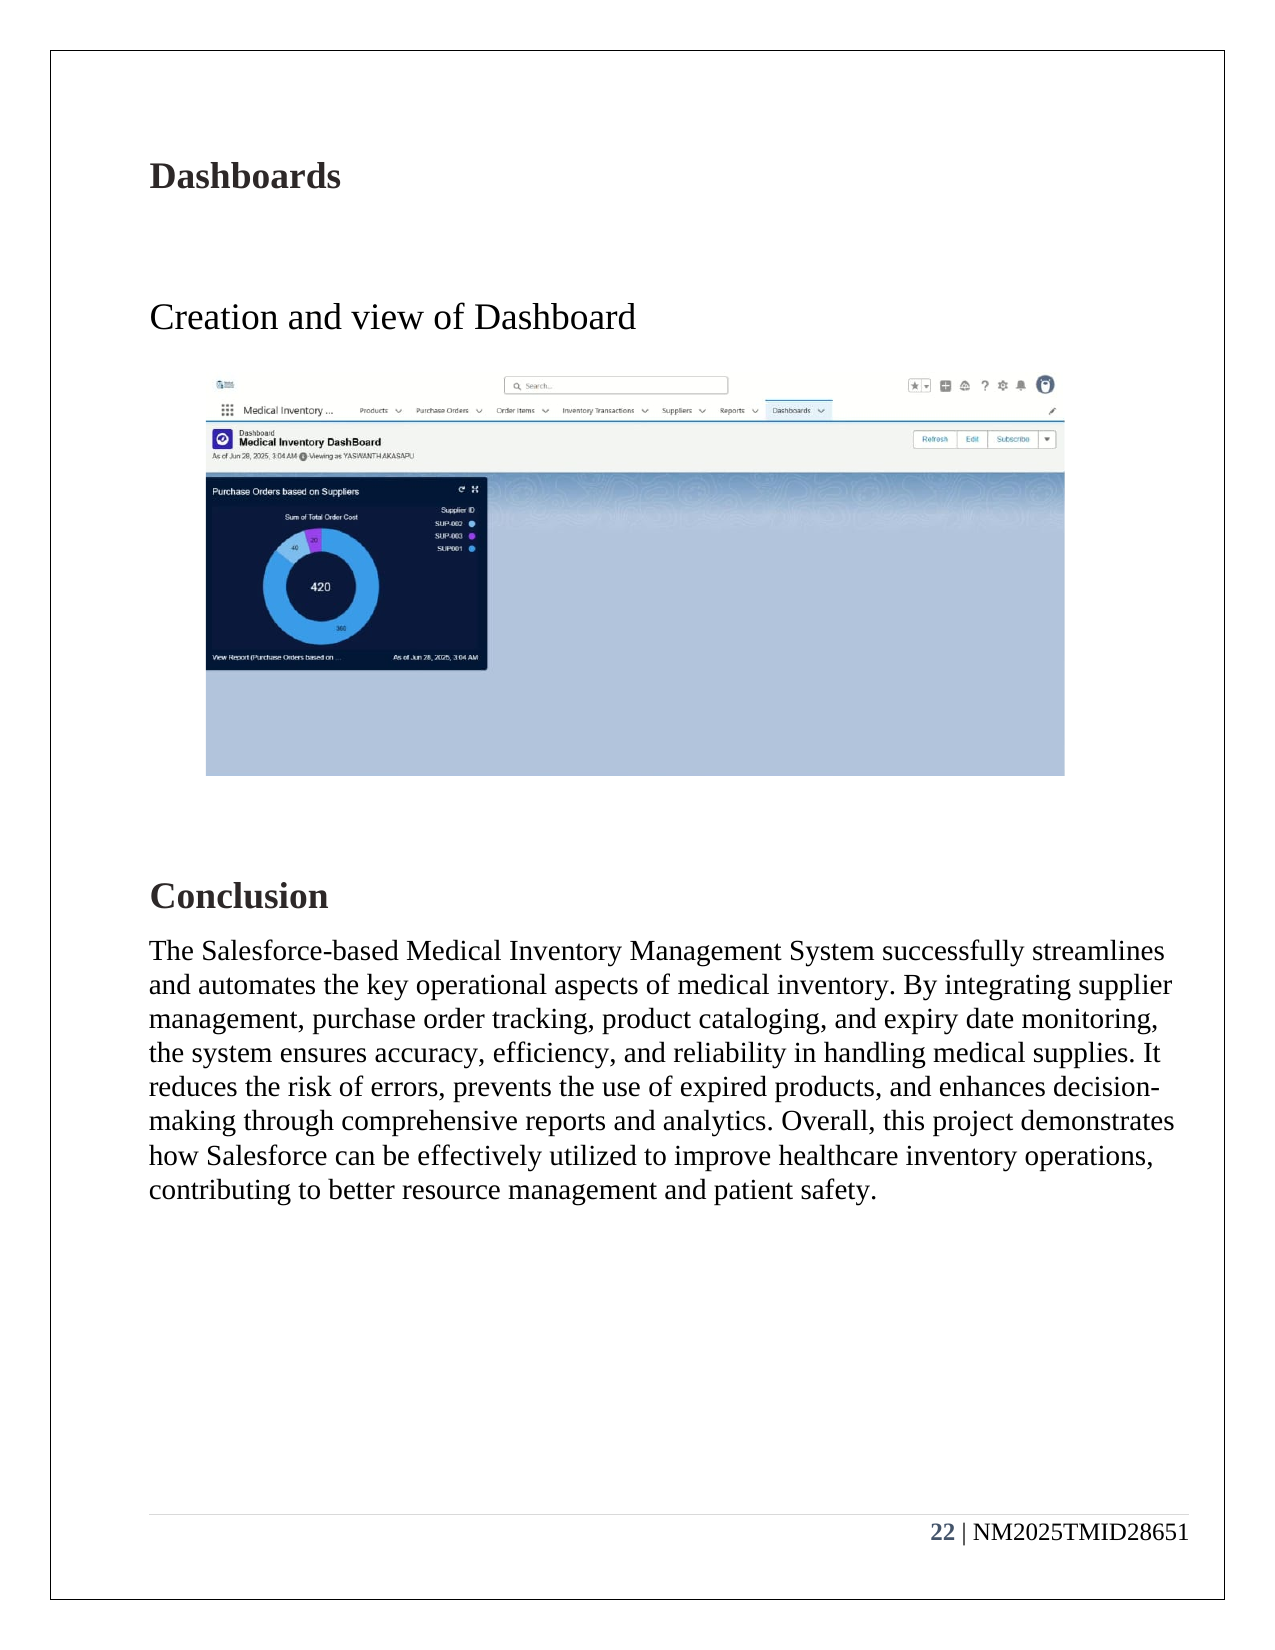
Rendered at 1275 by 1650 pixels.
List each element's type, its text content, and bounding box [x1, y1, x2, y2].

text Dashboards [149, 153, 1189, 196]
text The Salesforce-based Medical Inventory Management System successfully streamlines and automates the key operational aspects of medical inventory. By integrating supplier management, purchase order tracking, product cataloging, and expiry date monitoring, the system ensures accuracy, efficiency, and reliability in handling medical supplies. It reduces the risk of errors, prevents the use of expired products, and enhances decision-making through comprehensive reports and analytics. Overall, this project demonstrates how Salesforce can be effectively utilized to improve healthcare inventory operations, contributing to better resource management and patient safety. [148, 933, 1189, 1205]
subtitle Conclusion [149, 709, 1189, 917]
text Creation and view of Dashboard [149, 294, 1189, 337]
picture [205, 372, 1065, 776]
